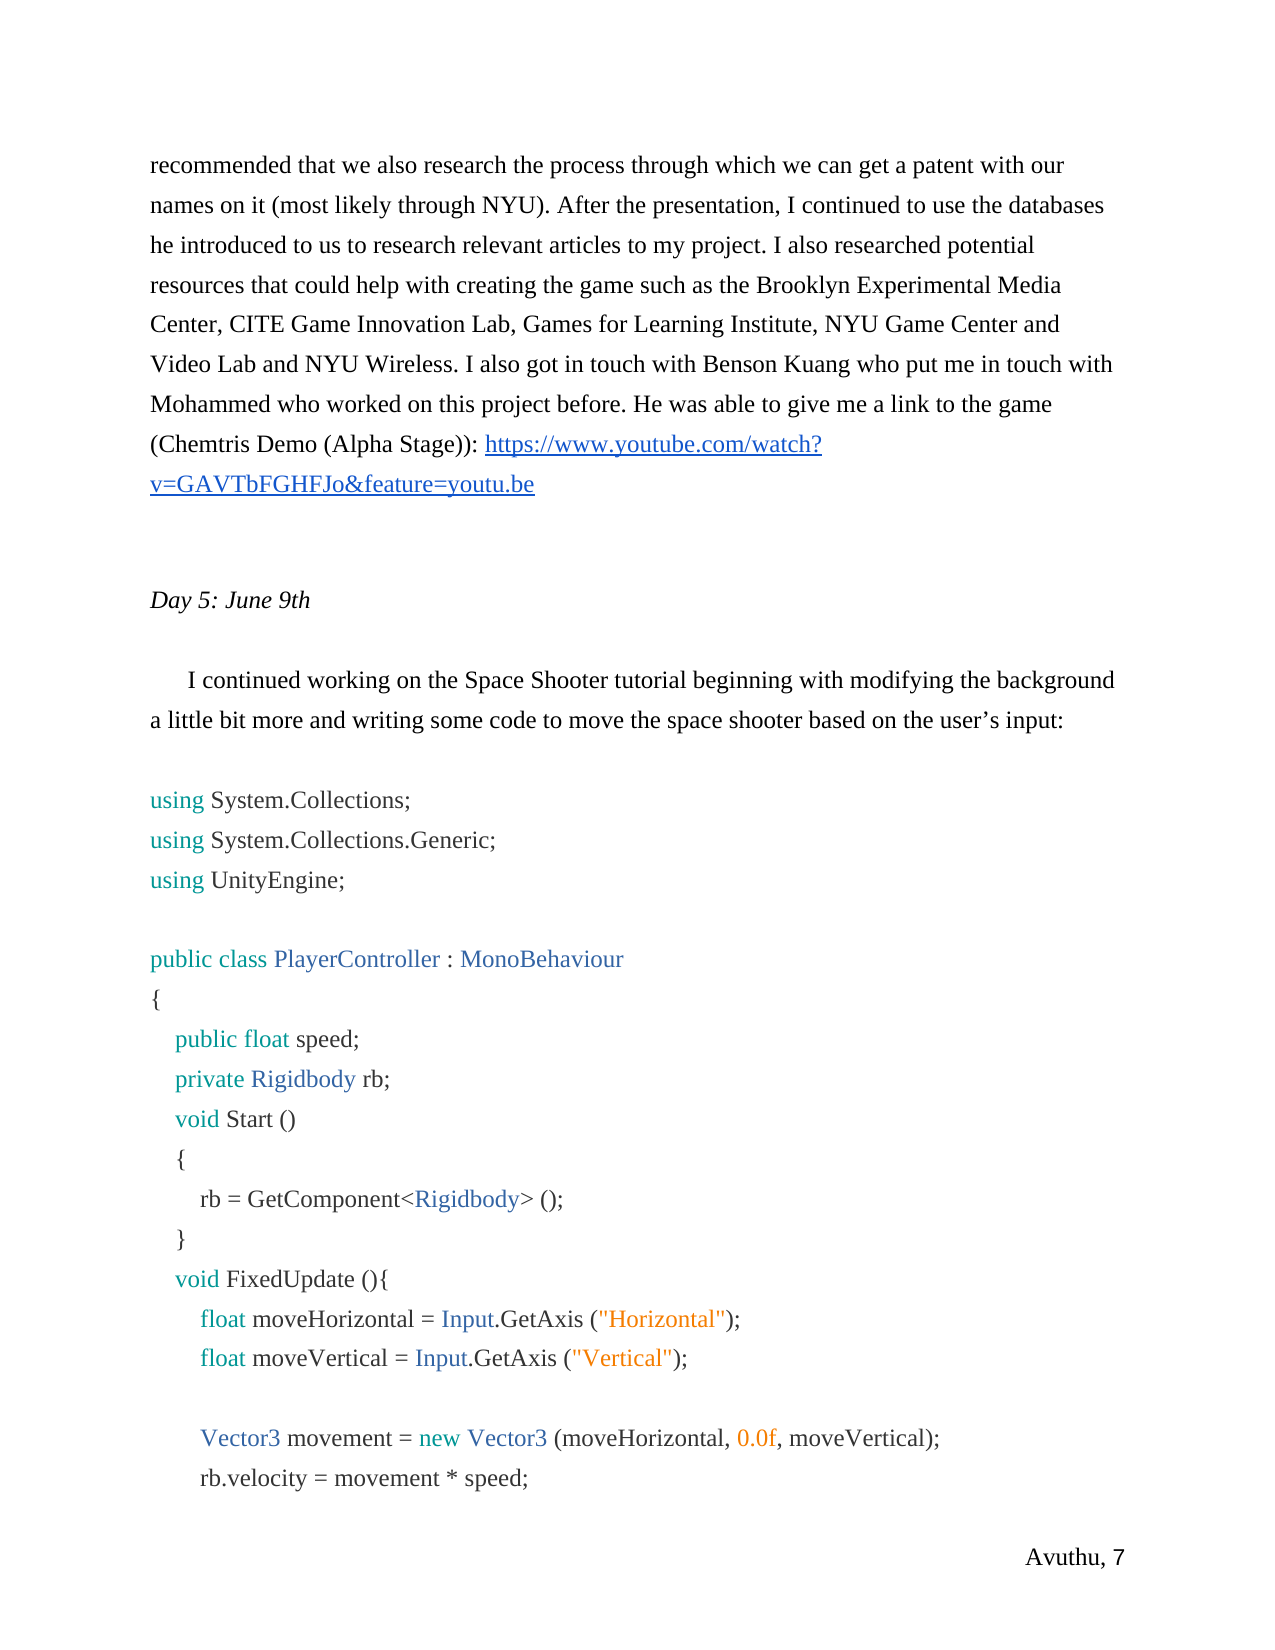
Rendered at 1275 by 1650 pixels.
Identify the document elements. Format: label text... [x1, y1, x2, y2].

text public class PlayerController : MonoBehaviour [150, 944, 1125, 973]
text using System.Collections; [150, 785, 1125, 814]
text Vector3 movement = new Vector3 (moveHorizontal, 0.0f, moveVertical); [150, 1423, 1125, 1452]
text rb.velocity = movement * speed; [150, 1463, 1125, 1492]
text void FixedUpdate (){ [150, 1264, 1125, 1292]
text void Start () [150, 1104, 1125, 1133]
text { [150, 984, 1125, 1013]
text rb = GetComponent<Rigidbody> (); [150, 1184, 1125, 1213]
text using UnityEngine; [150, 865, 1125, 893]
text Day 5: June 9th [150, 586, 1125, 614]
text float moveVertical = Input.GetAxis ("Vertical"); [150, 1343, 1125, 1372]
text { [150, 1144, 1125, 1173]
text private Rigidbody rb; [150, 1064, 1125, 1093]
text } [150, 1224, 1125, 1253]
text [150, 150, 1125, 498]
text I continued working on the Space Shooter tutorial beginning with modifying the background a little bit more and writing some code to move the space shooter based on the user’s input: [150, 665, 1125, 734]
text float moveHorizontal = Input.GetAxis ("Horizontal"); [150, 1304, 1125, 1332]
text public float speed; [150, 1024, 1125, 1053]
text using System.Collections.Generic; [150, 825, 1125, 854]
